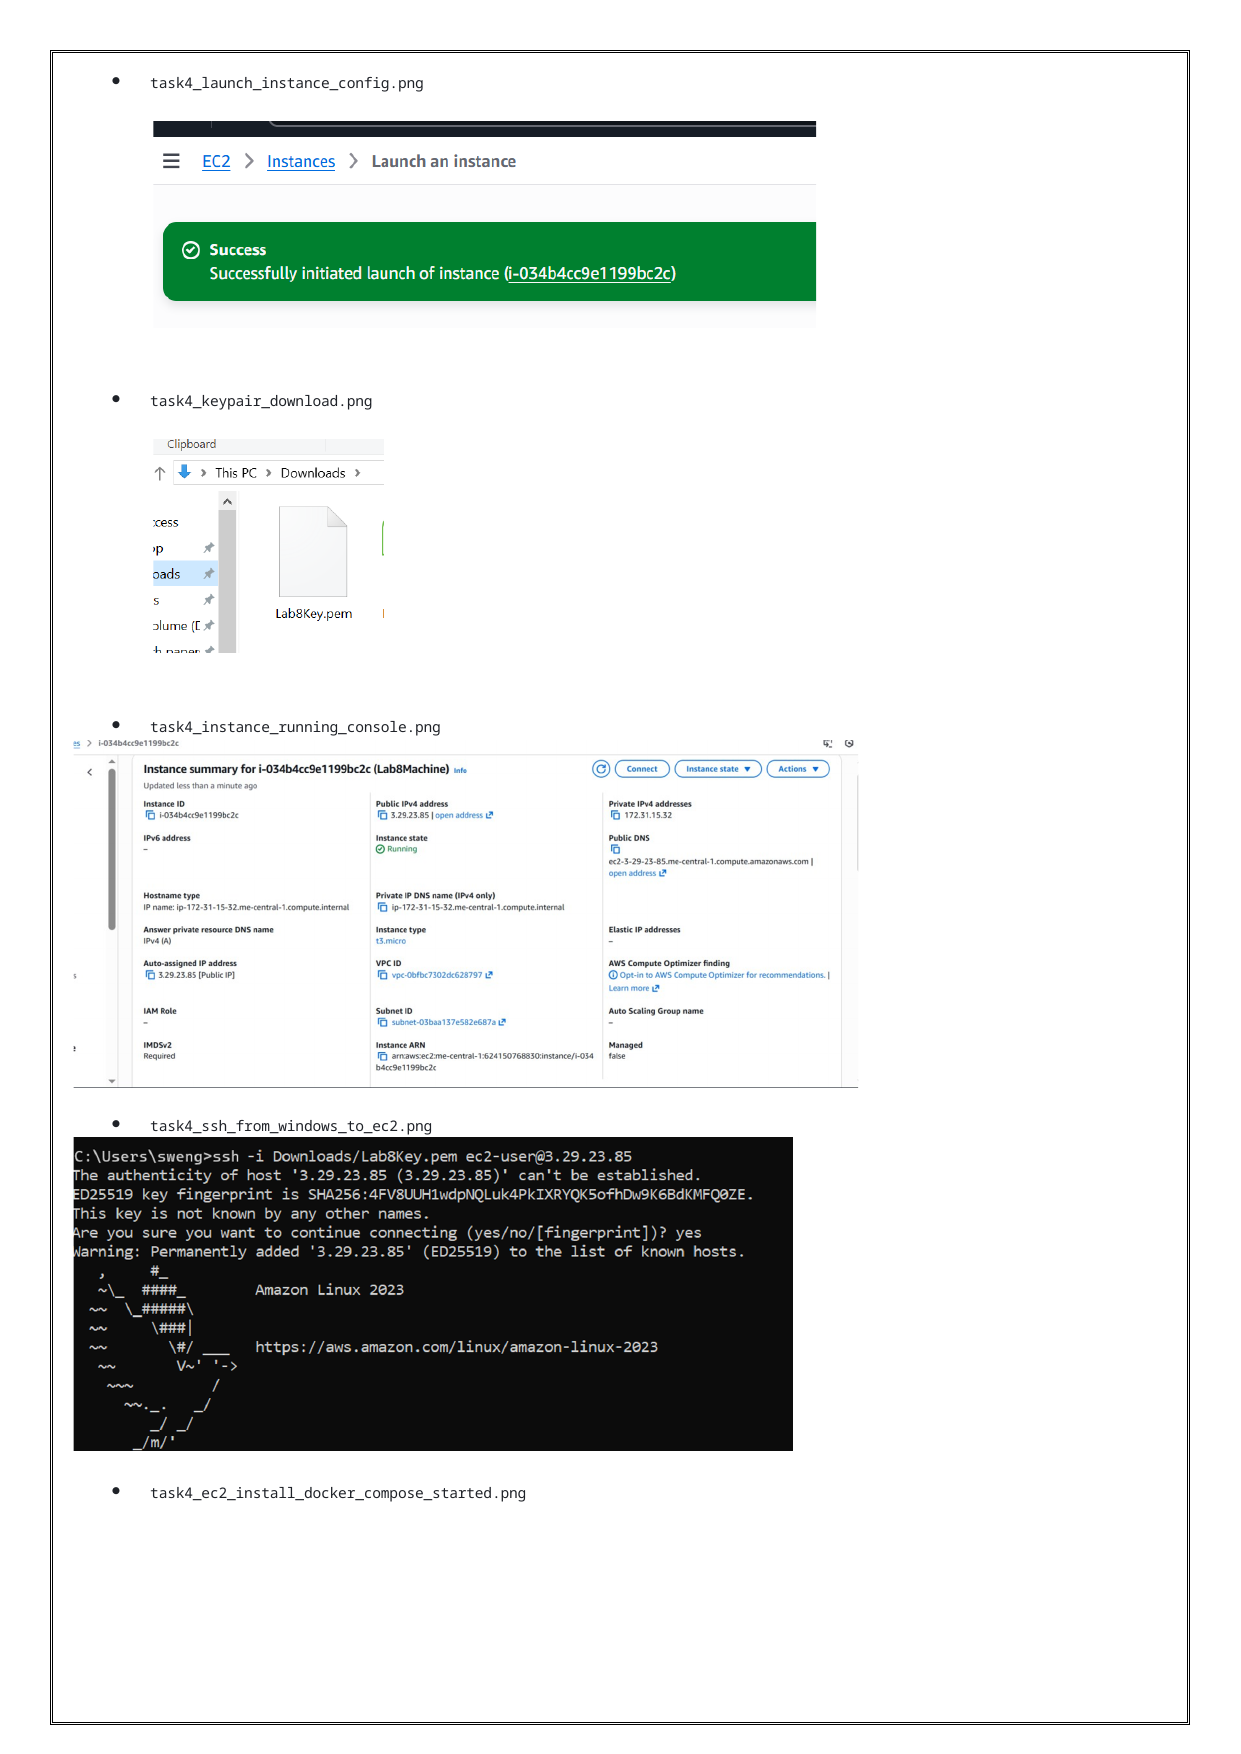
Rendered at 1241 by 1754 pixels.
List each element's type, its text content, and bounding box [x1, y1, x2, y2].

picture [153, 121, 817, 328]
picture [73, 1137, 793, 1451]
list task4_launch_instance_config.png [112, 73, 1166, 93]
picture [153, 439, 384, 653]
list task4_instance_running_console.png [112, 716, 1166, 737]
list task4_ssh_from_windows_to_ec2.png [112, 1116, 1166, 1136]
list task4_ec2_install_docker_compose_started.png [112, 1483, 1166, 1503]
list task4_keypair_download.png [112, 391, 1166, 411]
picture [73, 740, 859, 1088]
